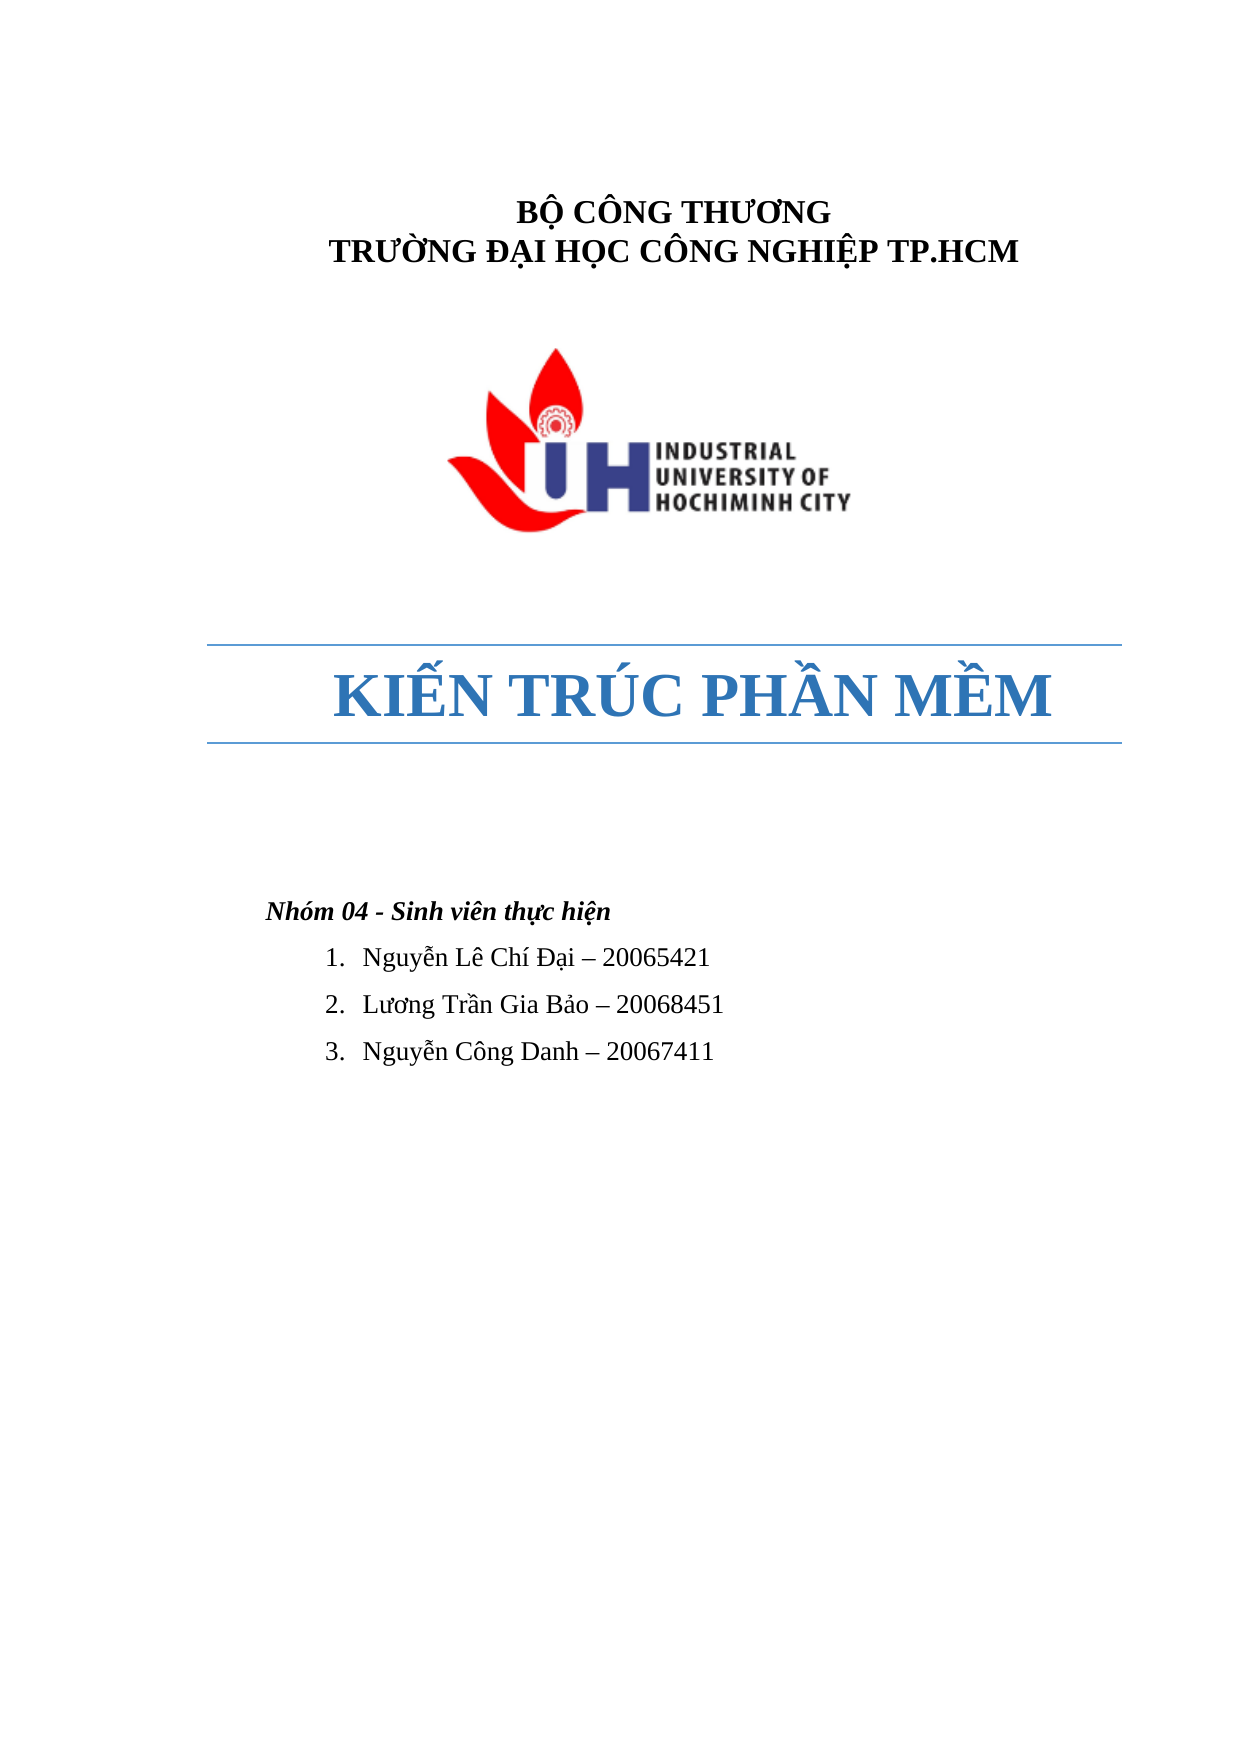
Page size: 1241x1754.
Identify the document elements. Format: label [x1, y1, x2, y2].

picture [447, 348, 852, 534]
